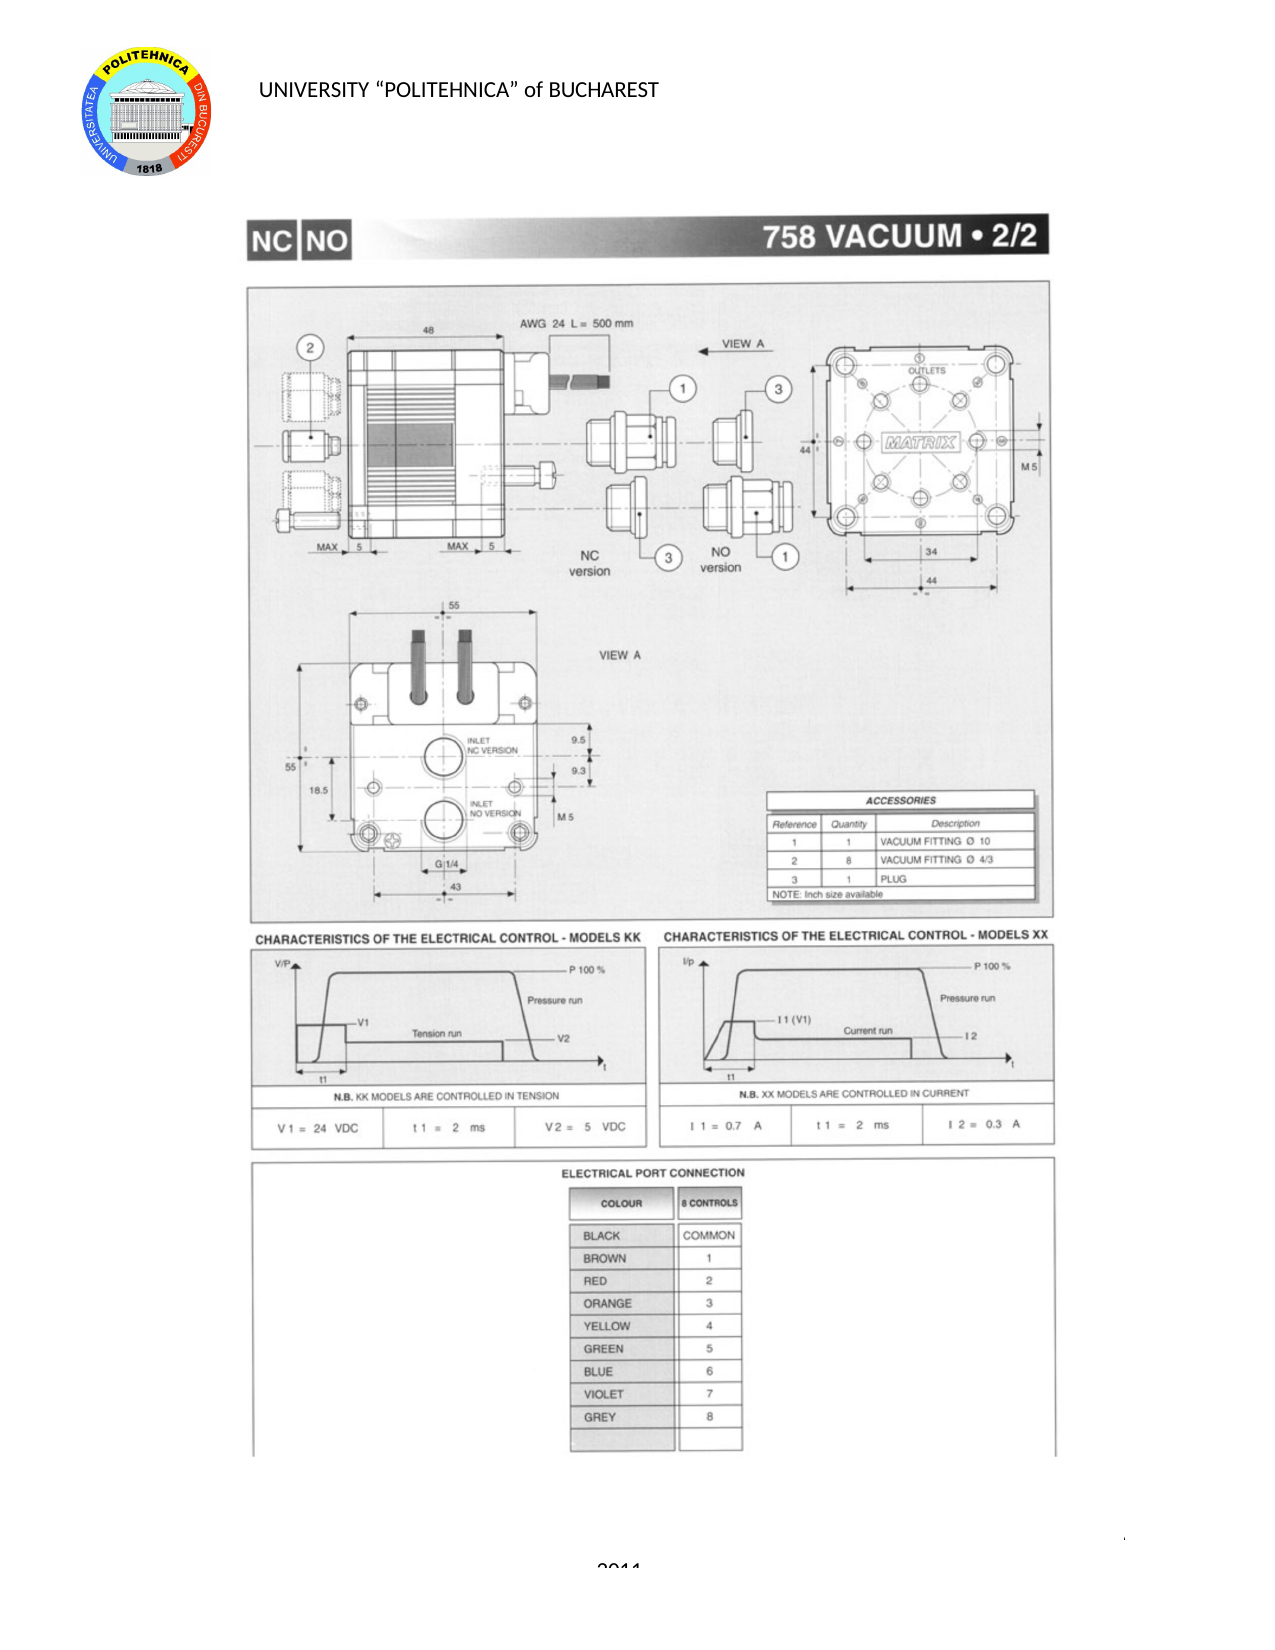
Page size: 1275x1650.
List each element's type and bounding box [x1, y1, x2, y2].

picture [227, 200, 1062, 1457]
picture [81, 47, 212, 177]
